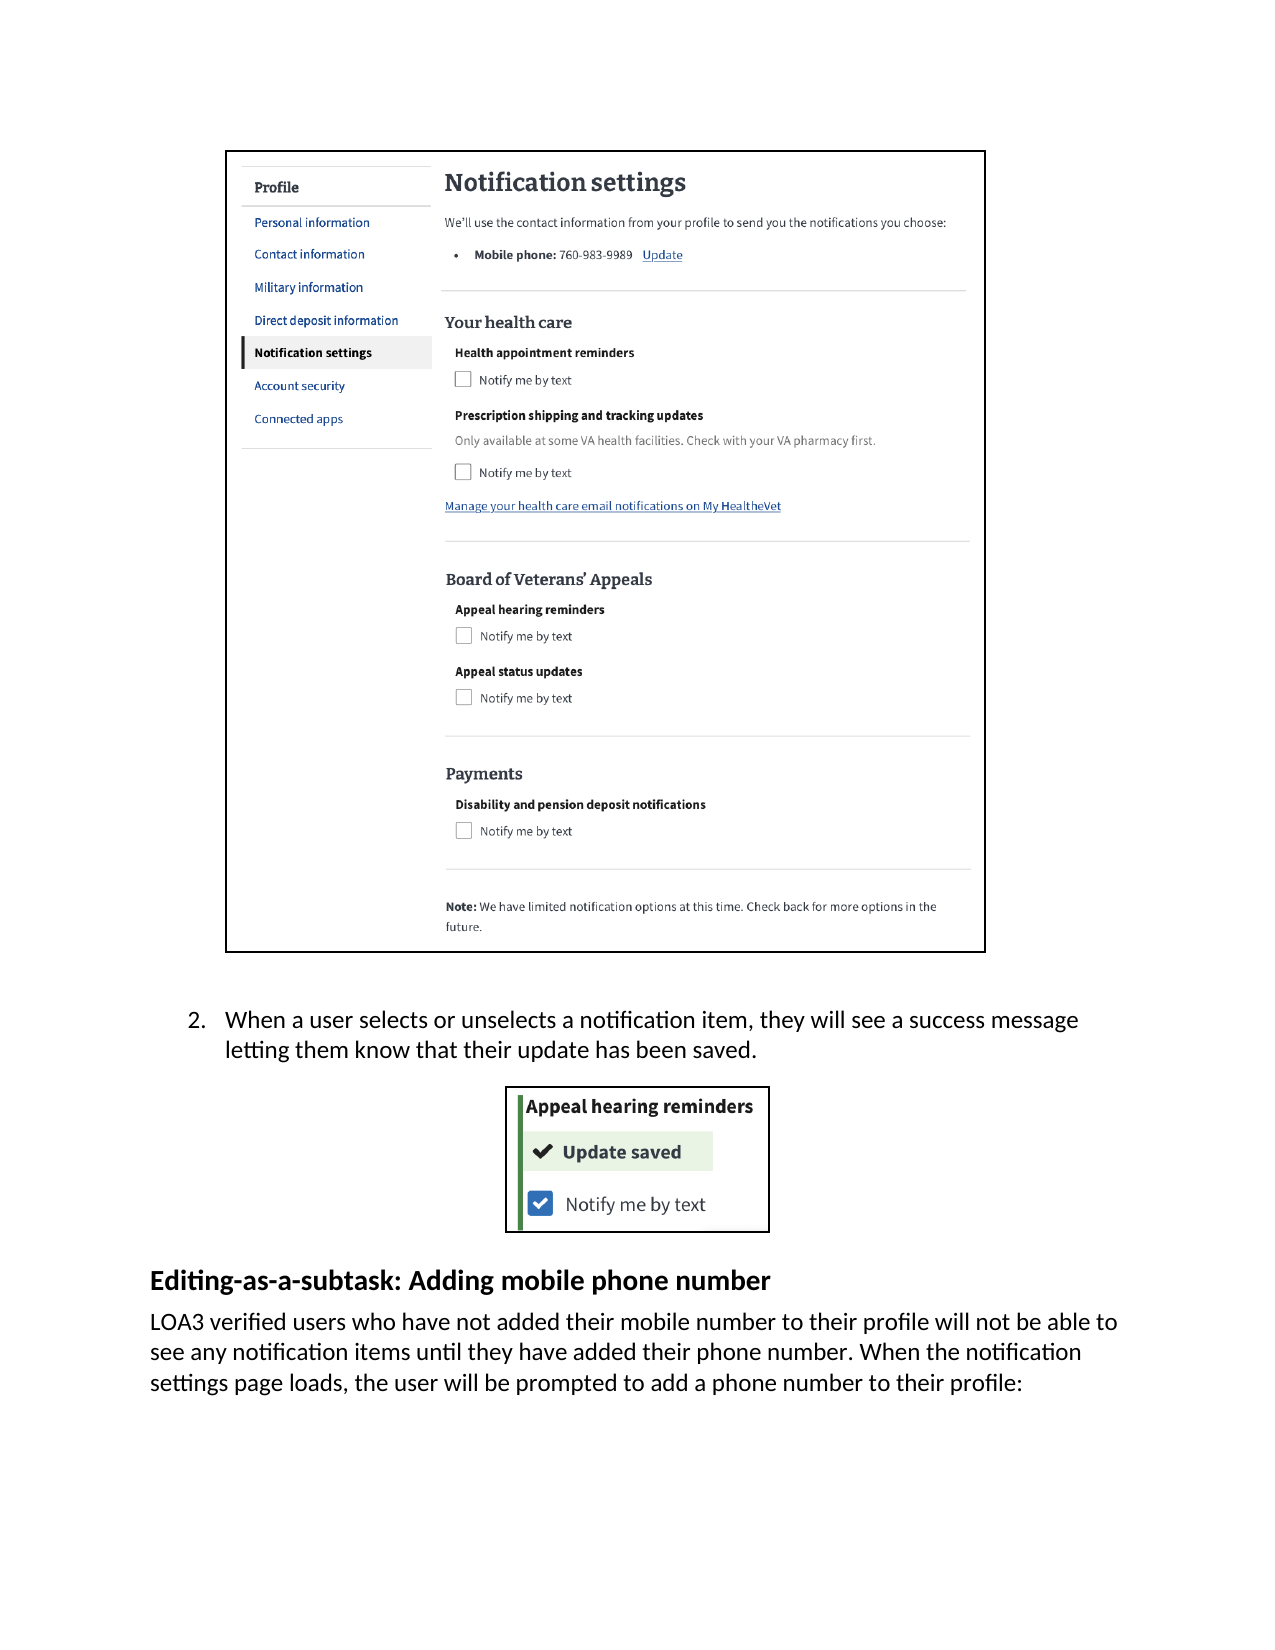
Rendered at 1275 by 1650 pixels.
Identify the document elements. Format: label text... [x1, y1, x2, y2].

text LOA3 verified users who have not added their mobile number to their profile will not be able to see any notification items until they have added their phone number. When the notification settings page loads, the user will be prompted to add a phone number to their profile: [150, 1306, 1125, 1398]
picture [227, 152, 984, 951]
subtitle Editing-as-a-subtask: Adding mobile phone number [150, 1262, 1125, 1298]
picture [507, 1088, 768, 1231]
list When a user selects or unselects a notification item, they will see a success message letting them know that their update has been saved. [187, 1004, 1125, 1065]
